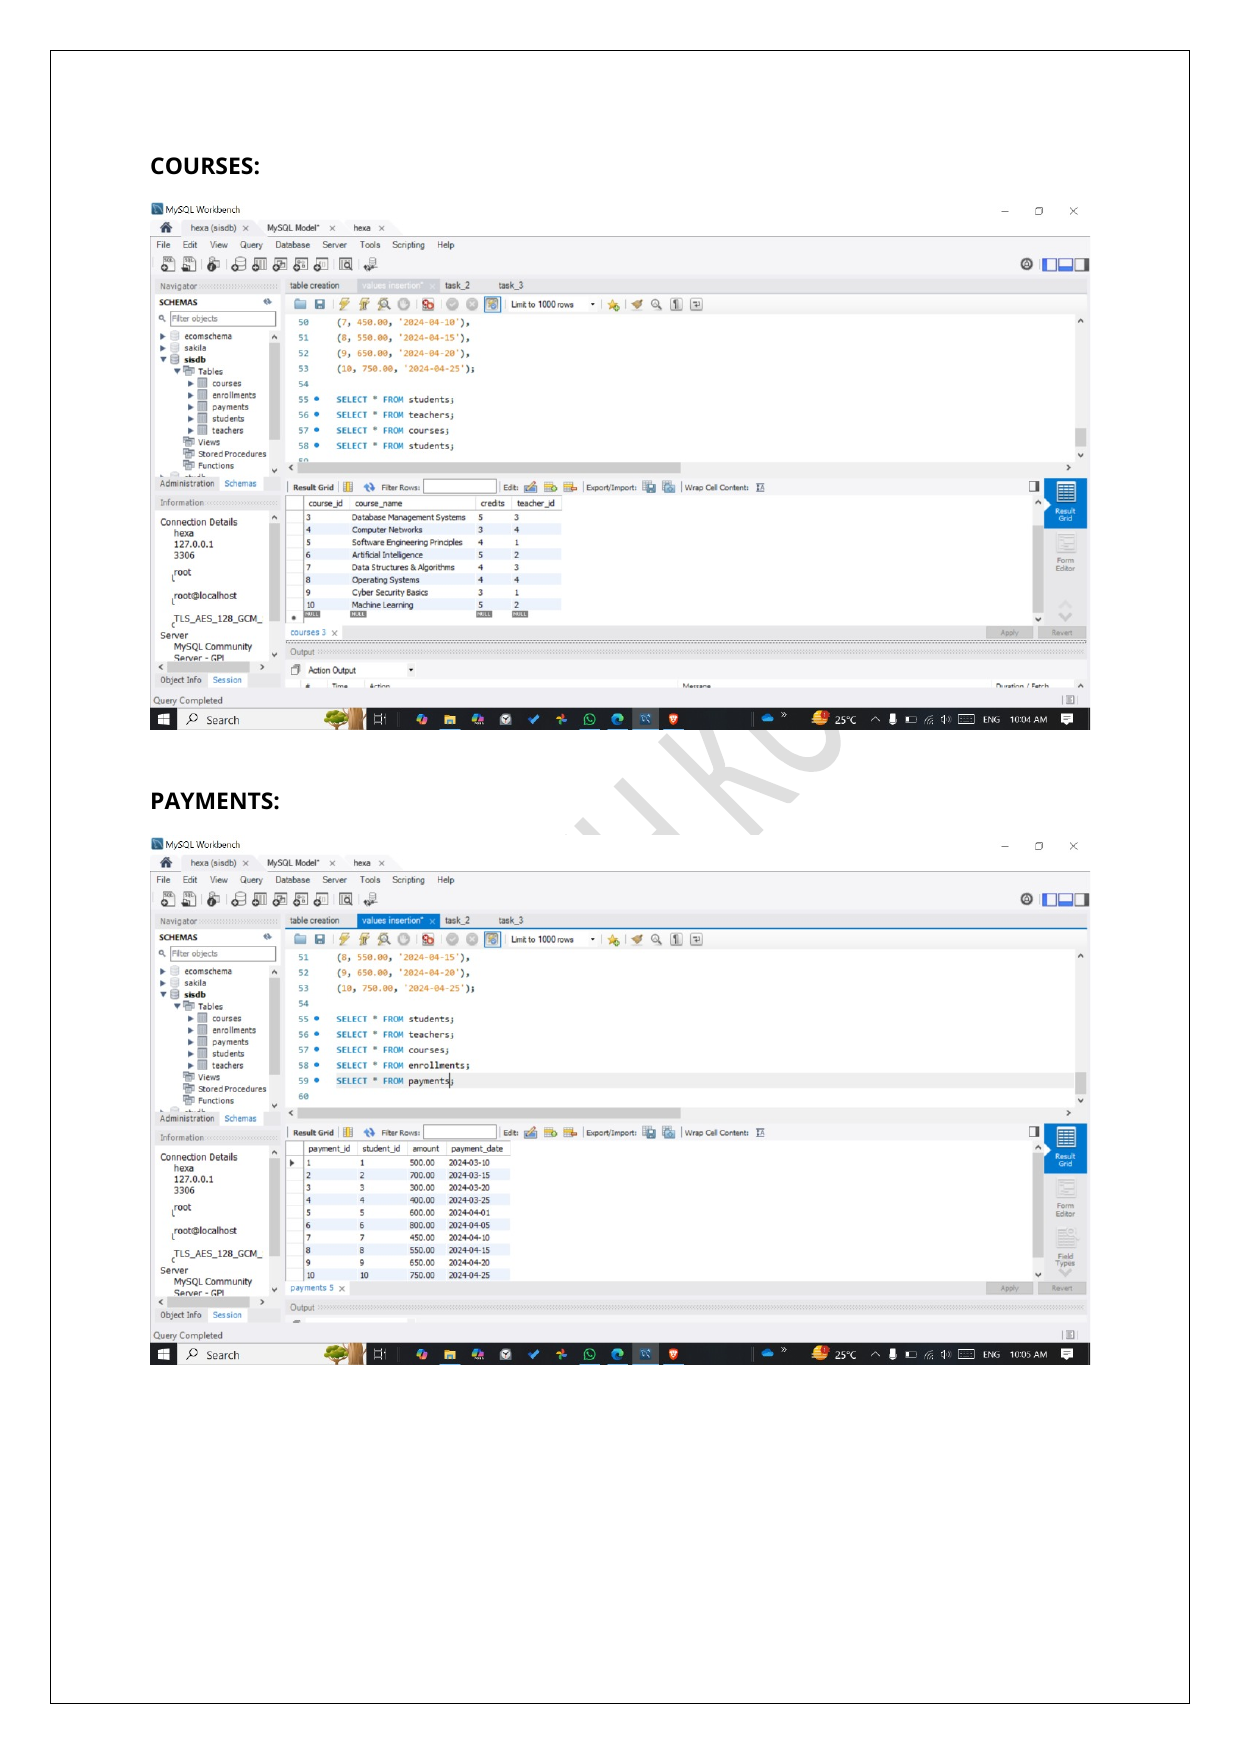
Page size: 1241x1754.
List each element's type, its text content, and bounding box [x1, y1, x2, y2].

picture [150, 835, 1091, 1365]
text PAYMENTS: [150, 730, 1090, 816]
text COURSES: [150, 150, 1090, 181]
picture [150, 200, 1091, 730]
